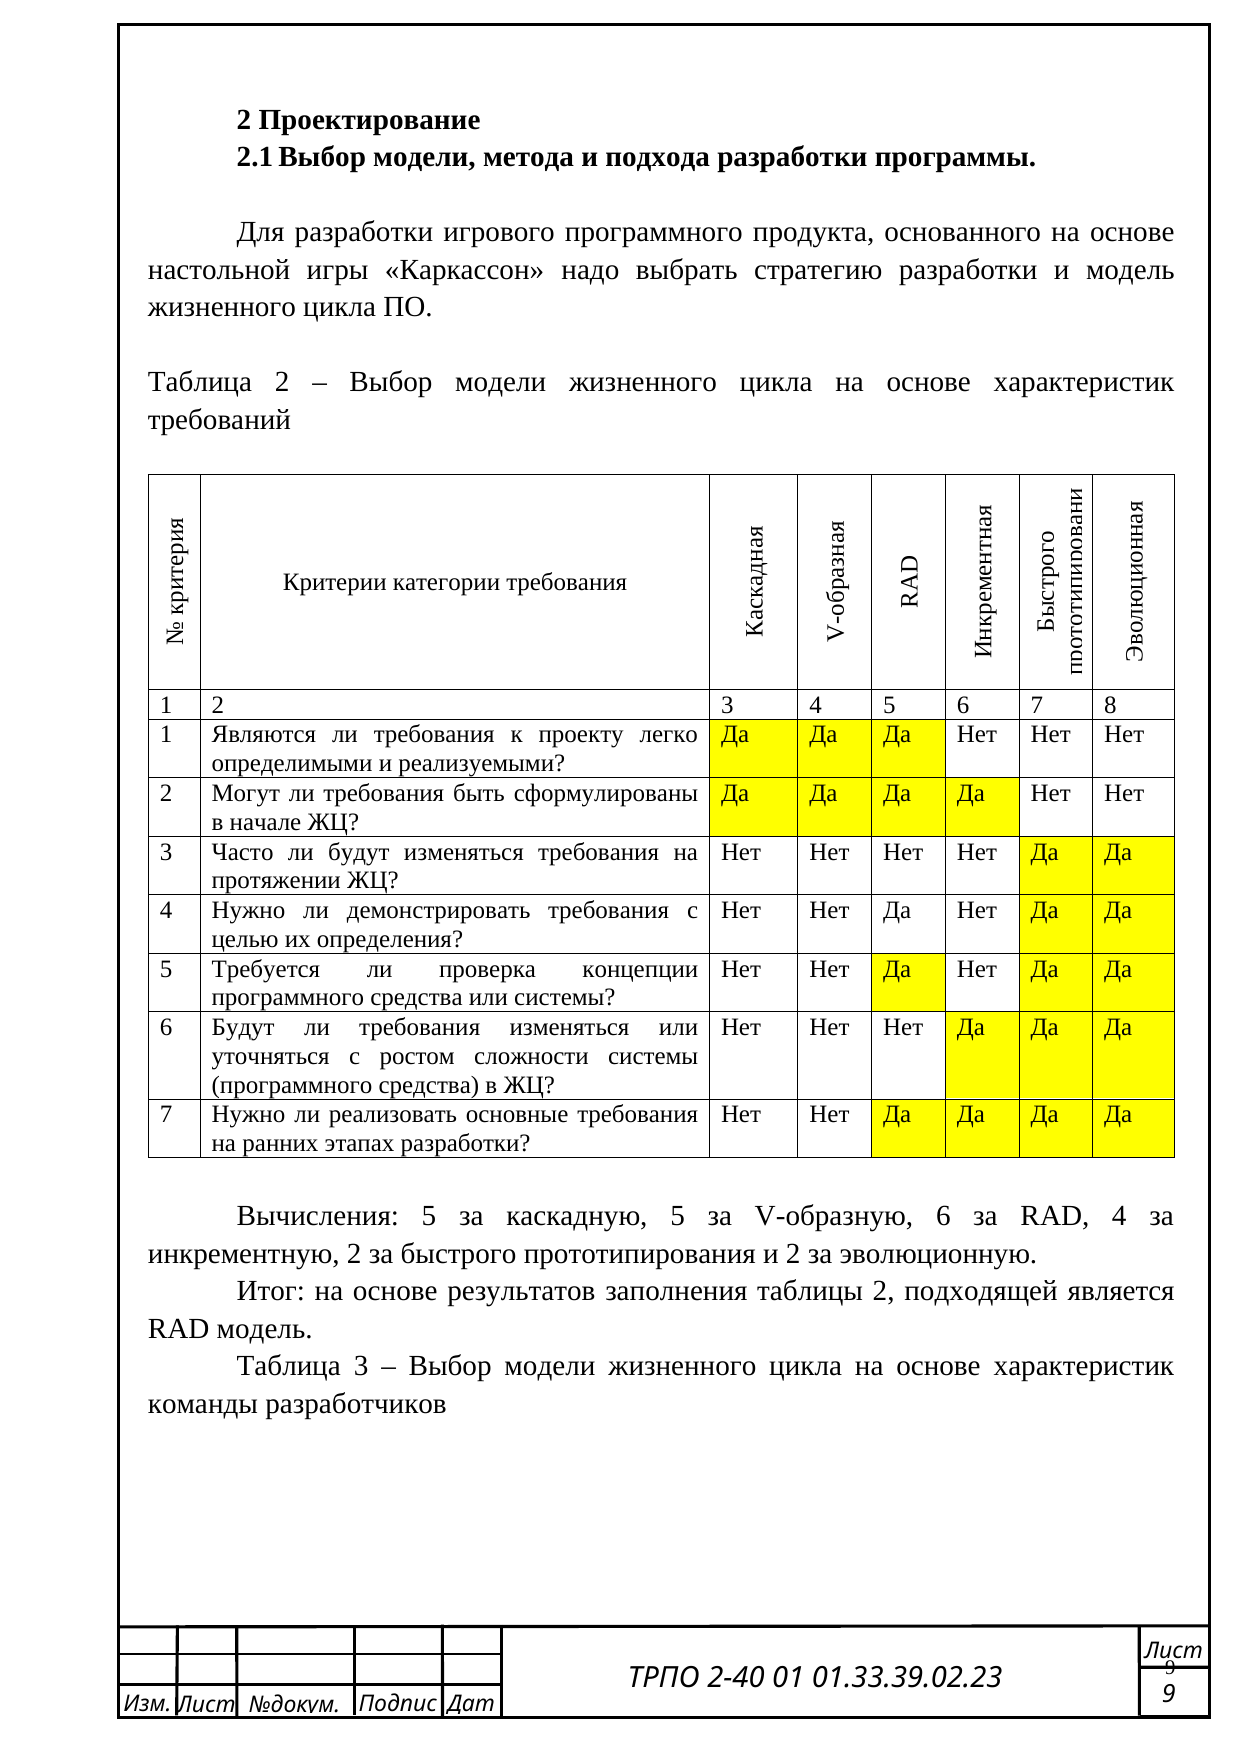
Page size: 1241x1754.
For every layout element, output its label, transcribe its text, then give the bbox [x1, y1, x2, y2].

table_cell Нет [798, 895, 871, 953]
table_cell 2 [149, 778, 200, 836]
table_cell 4 [149, 895, 200, 953]
table_cell Нет [798, 954, 871, 1011]
table_cell Нет [710, 954, 797, 1011]
table_cell Да [1093, 954, 1174, 1011]
table_cell Да [1020, 1100, 1092, 1157]
table_cell Да [1020, 895, 1092, 953]
table_cell Нет [946, 837, 1019, 894]
text Вычисления: 5 за каскадную, 5 за V-образную, 6 за RAD, 4 за инкрементную, 2 за быстрого прототипирования и 2 за эволюционную. [148, 1196, 1175, 1271]
table_cell 4 [798, 690, 871, 718]
table_cell Да [1093, 1100, 1174, 1157]
table_cell Нет [946, 720, 1019, 777]
text Итог: на основе результатов заполнения таблицы 2, подходящей является RAD модель. [148, 1271, 1175, 1346]
table_cell Нет [872, 1012, 945, 1098]
table_header RAD [872, 475, 945, 689]
text 2.1 Выбор модели, метода и подхода разработки программы. [148, 137, 1175, 174]
table_cell 5 [872, 690, 945, 718]
table_cell Да [1093, 895, 1174, 953]
table_cell Являются ли требования к проекту легко определимыми и реализуемыми? [201, 720, 709, 777]
table_cell 8 [1093, 690, 1174, 718]
table_cell Нет [798, 837, 871, 894]
table_cell Нет [798, 1100, 871, 1157]
table_cell Требуется ли проверка концепции программного средства или системы? [201, 954, 709, 1011]
table_cell Нет [710, 895, 797, 953]
table_cell 3 [710, 690, 797, 718]
table_header Инкрементная [946, 475, 1019, 689]
table_cell Нет [1093, 778, 1174, 836]
table_cell Нет [798, 1012, 871, 1098]
table_cell Да [1020, 1012, 1092, 1098]
table_cell Нет [710, 837, 797, 894]
table_cell Да [946, 1100, 1019, 1157]
table_cell Да [710, 720, 797, 777]
table_cell Нет [1093, 720, 1174, 777]
table_cell Нужно ли демонстрировать требования с целью их определения? [201, 895, 709, 953]
table_cell Да [1020, 837, 1092, 894]
table_cell 1 [149, 720, 200, 777]
table_cell Нет [1020, 720, 1092, 777]
text Для разработки игрового программного продукта, основанного на основе настольной игры «Каркассон» надо выбрать стратегию разработки и модель жизненного цикла ПО. [148, 212, 1175, 324]
table_header Каскадная [710, 475, 797, 689]
table_cell Часто ли будут изменяться требования на протяжении ЖЦ? [201, 837, 709, 894]
table_cell Нет [710, 1012, 797, 1098]
table_cell 6 [946, 690, 1019, 718]
table_cell Да [1020, 954, 1092, 1011]
text Таблица 2 – Выбор модели жизненного цикла на основе характеристик требований [148, 362, 1175, 437]
table_cell Да [872, 1100, 945, 1157]
table_cell Будут ли требования изменяться или уточняться с ростом сложности системы (программного средства) в ЖЦ? [201, 1012, 709, 1098]
table_cell Да [1093, 1012, 1174, 1098]
table_cell Да [946, 1012, 1019, 1098]
table_cell Нет [872, 837, 945, 894]
table_cell 5 [149, 954, 200, 1011]
table_cell 1 [149, 690, 200, 718]
table_cell Да [872, 895, 945, 953]
table_cell Да [710, 778, 797, 836]
table_cell Нет [710, 1100, 797, 1157]
table_cell Нет [946, 895, 1019, 953]
table_cell Да [798, 720, 871, 777]
table_cell Да [872, 720, 945, 777]
table_header Быстрого прототипирования [1020, 475, 1092, 689]
table_cell 6 [149, 1012, 200, 1098]
table_cell 2 [201, 690, 709, 718]
text 2 Проектирование [148, 99, 1175, 137]
table_cell Да [1093, 837, 1174, 894]
table_cell Да [872, 954, 945, 1011]
table_cell Нет [1020, 778, 1092, 836]
table_cell Могут ли требования быть сформулированы в начале ЖЦ? [201, 778, 709, 836]
table_cell Да [946, 778, 1019, 836]
table_cell 3 [149, 837, 200, 894]
table_cell 7 [149, 1100, 200, 1157]
table_cell Нужно ли реализовать основные требования на ранних этапах разработки? [201, 1100, 709, 1157]
table_cell Да [798, 778, 871, 836]
table_cell Да [872, 778, 945, 836]
table_header V-образная [798, 475, 871, 689]
text Таблица 3 – Выбор модели жизненного цикла на основе характеристик команды разработчиков [148, 1346, 1175, 1421]
table_header Эволюционная [1093, 475, 1174, 689]
table_header Критерии категории требования [201, 475, 709, 689]
table_cell 7 [1020, 690, 1092, 718]
table_header № критерия [149, 475, 200, 689]
table_cell Нет [946, 954, 1019, 1011]
